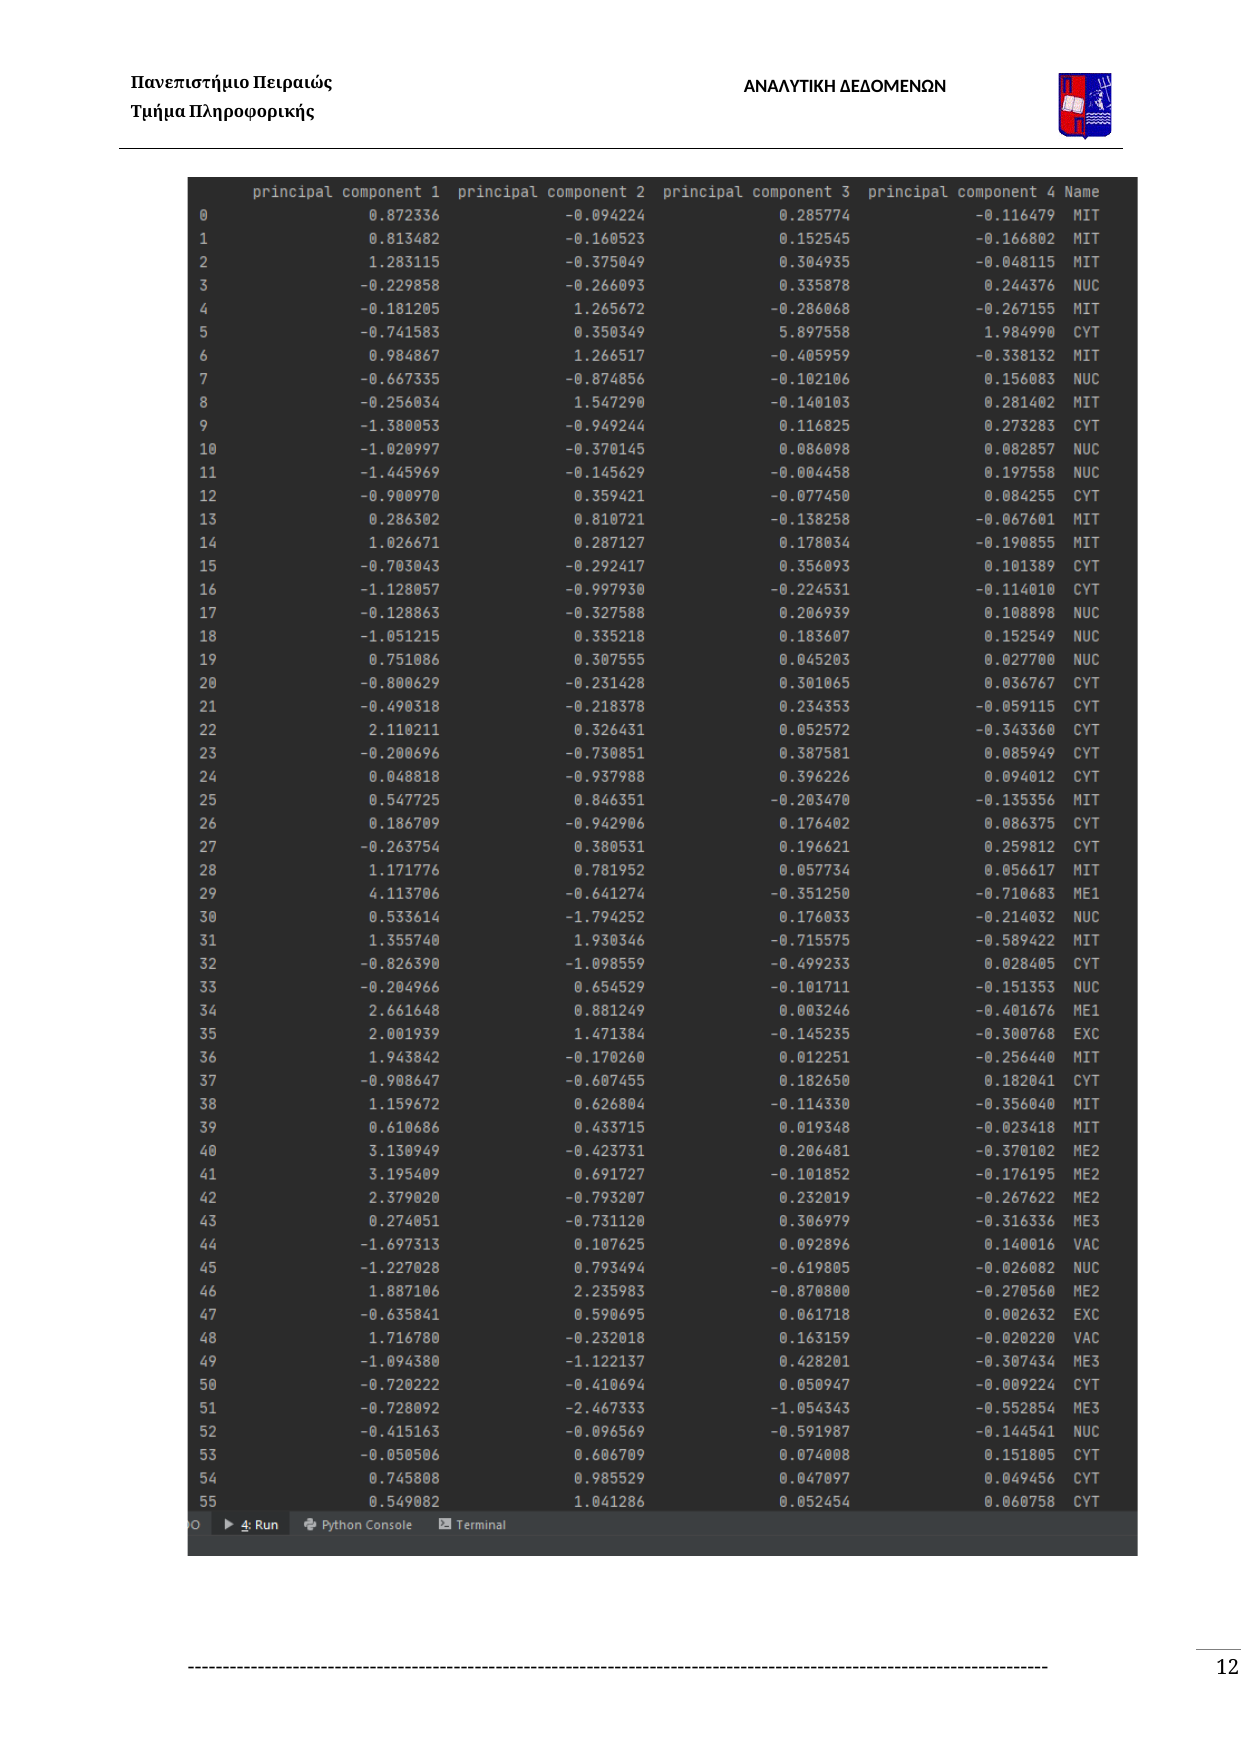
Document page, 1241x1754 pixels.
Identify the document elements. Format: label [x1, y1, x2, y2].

picture [1058, 73, 1112, 140]
picture [187, 177, 1138, 1556]
